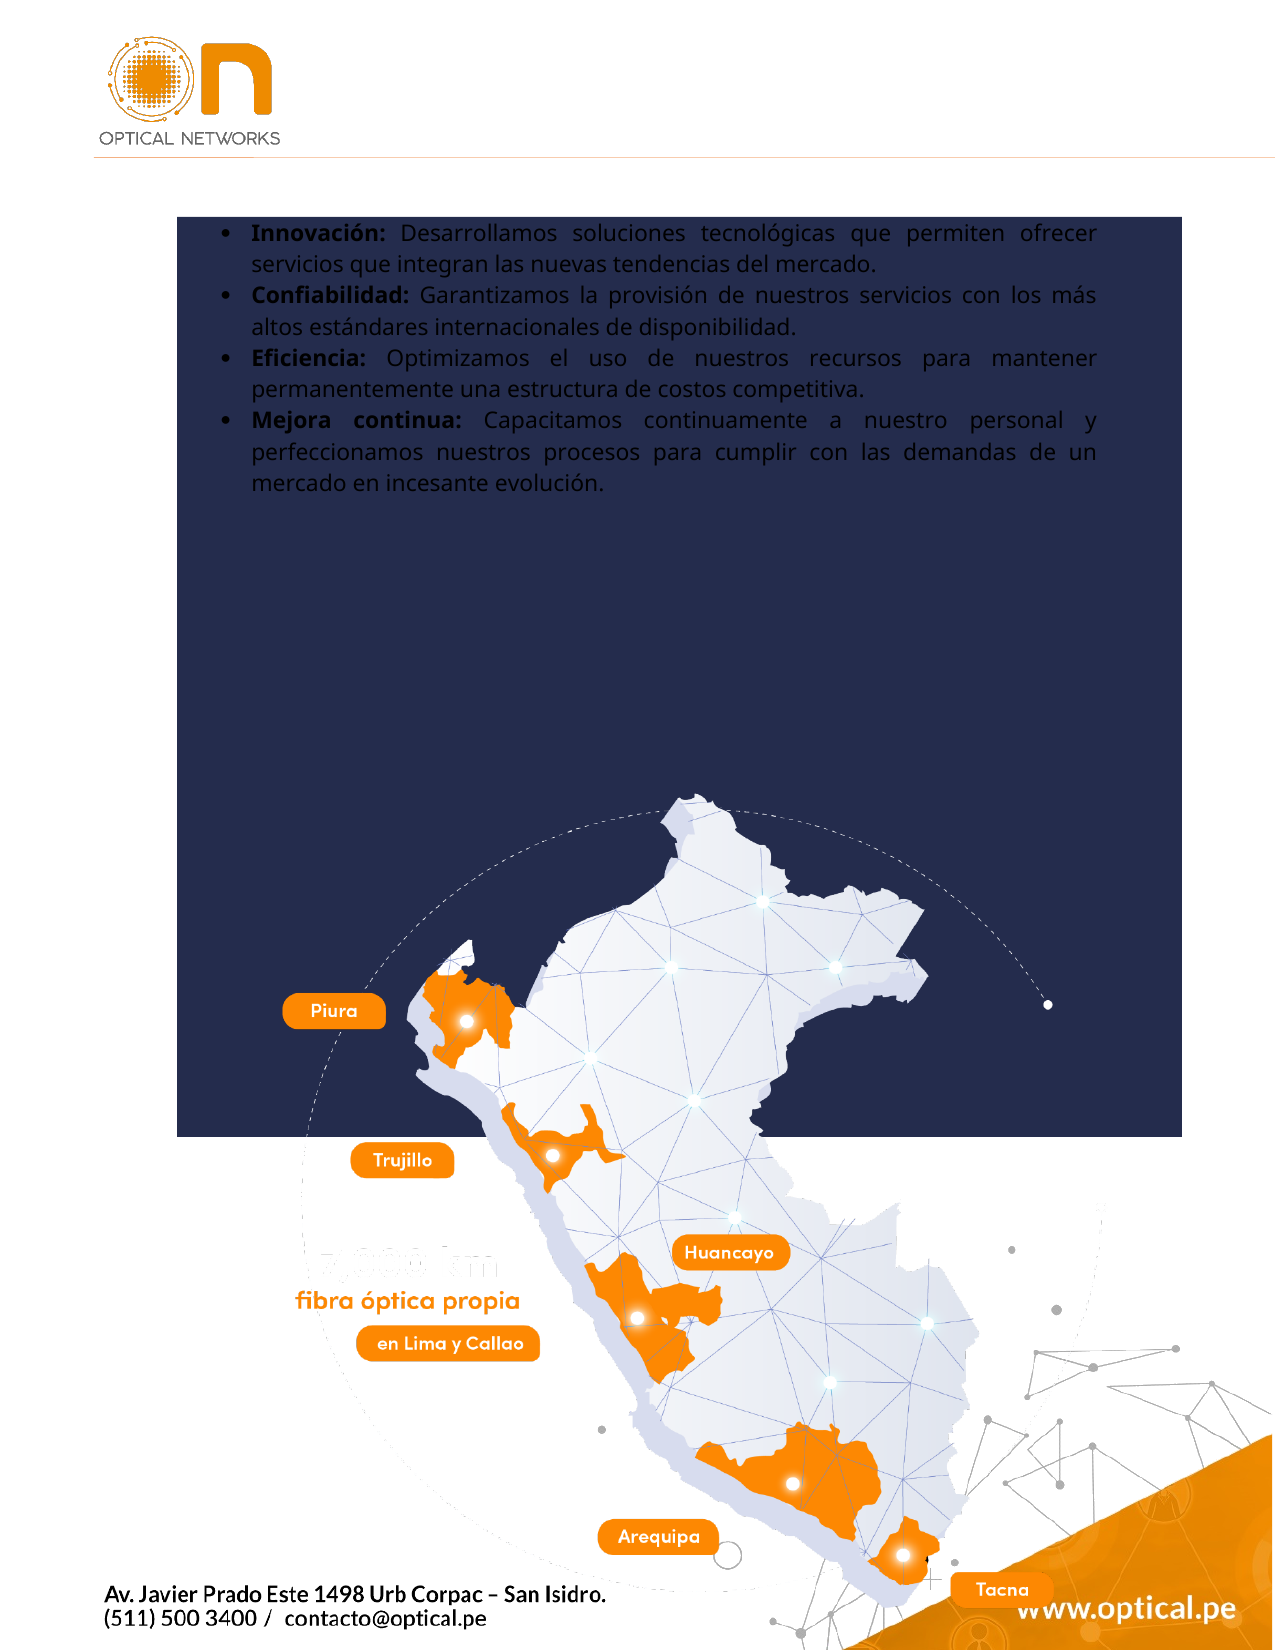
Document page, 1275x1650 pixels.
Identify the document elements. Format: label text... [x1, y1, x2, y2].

list Confiabilidad: Garantizamos la provisión de nuestros servicios con los más altos estándares internacionales de disponibilidad. [222, 279, 1098, 342]
picture [31, 775, 1273, 1650]
list Innovación: Desarrollamos soluciones tecnológicas que permiten ofrecer servicios que integran las nuevas tendencias del mercado. [222, 217, 1098, 279]
picture [98, 27, 282, 158]
list Eficiencia: Optimizamos el uso de nuestros recursos para mantener permanentemente una estructura de costos competitiva. [222, 342, 1098, 404]
list Mejora continua: Capacitamos continuamente a nuestro personal y perfeccionamos nuestros procesos para cumplir con las demandas de un mercado en incesante evolución. [222, 404, 1098, 498]
